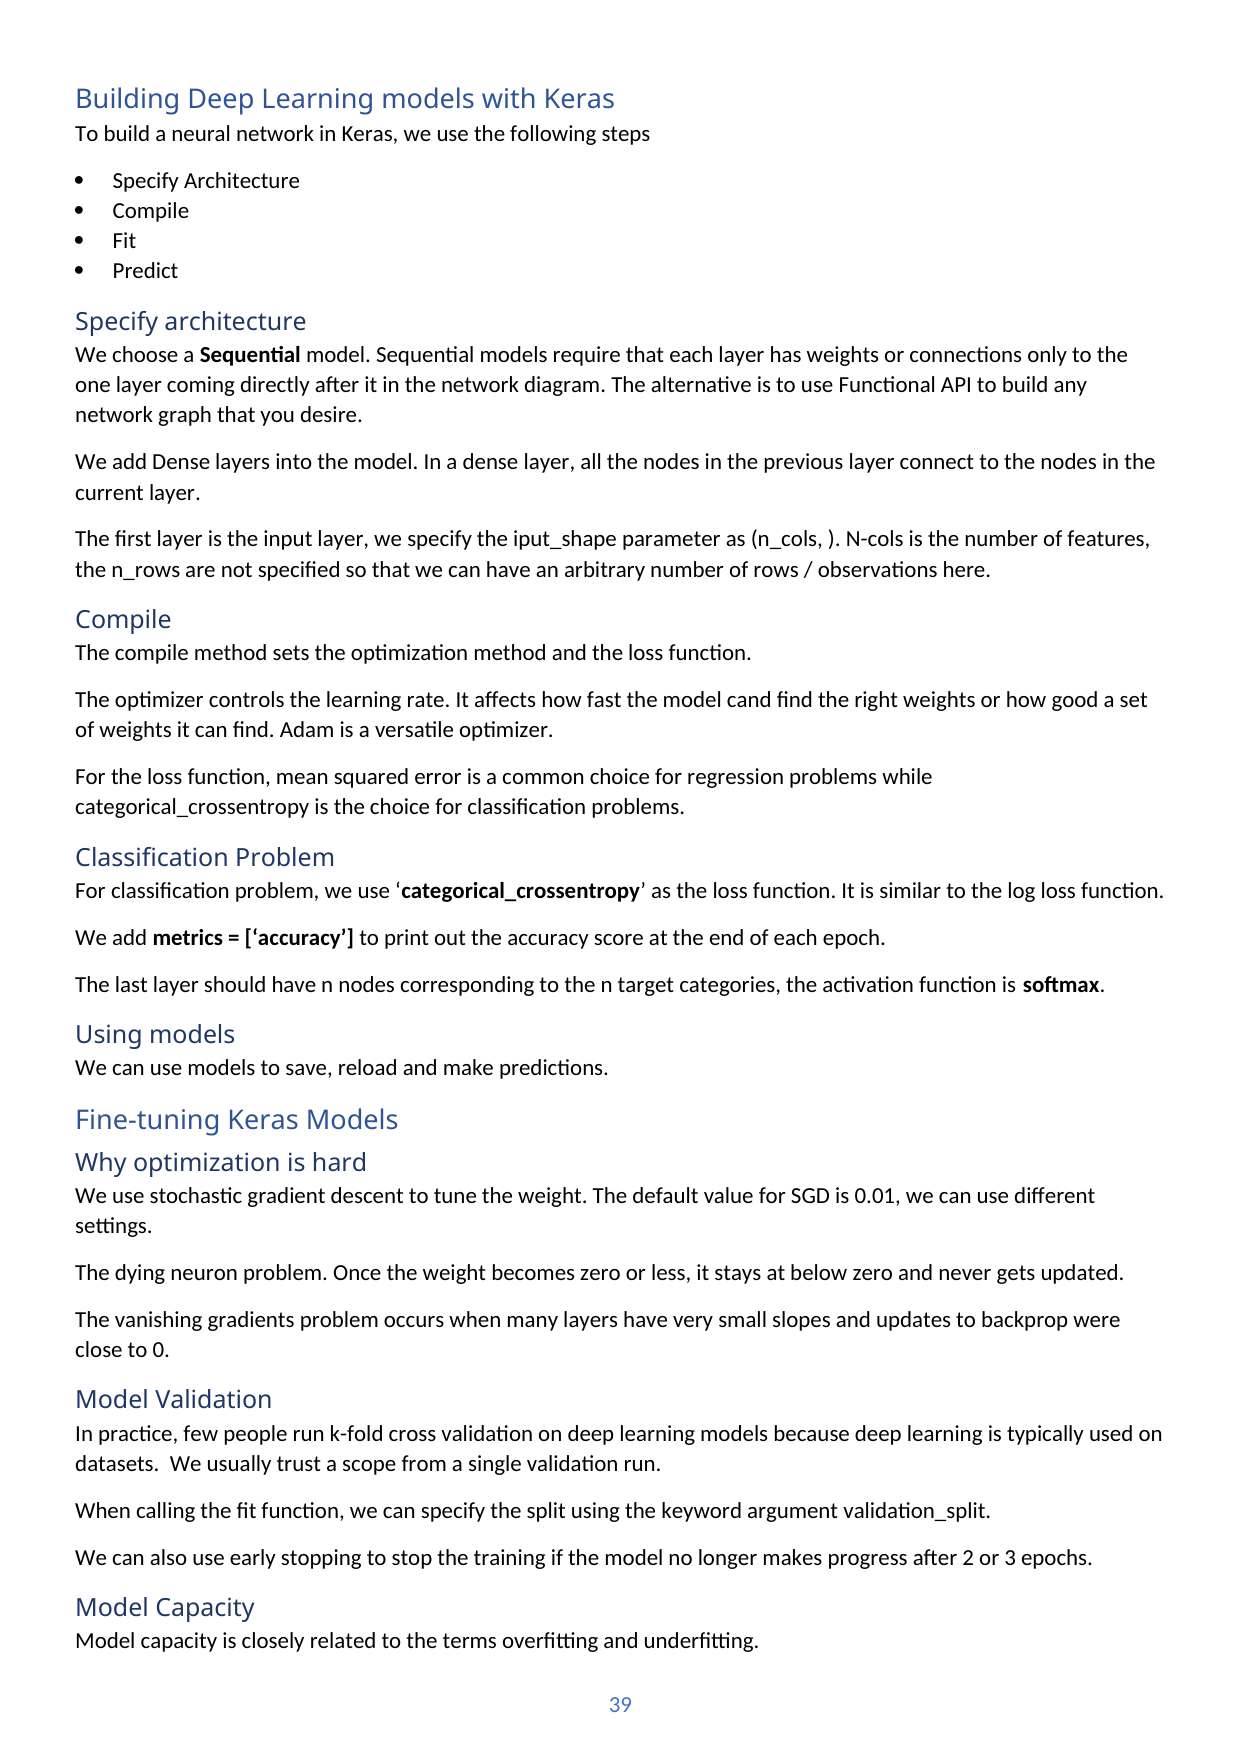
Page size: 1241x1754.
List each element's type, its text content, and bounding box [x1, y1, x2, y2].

subtitle Classification Problem [75, 839, 1165, 873]
list Specify Architecture [75, 166, 1165, 194]
text We add Dense layers into the model. In a dense layer, all the nodes in the previous layer connect to the nodes in the current layer. [75, 447, 1165, 506]
subtitle Why optimization is hard [75, 1144, 1165, 1178]
list Predict [75, 256, 1165, 284]
text The vanishing gradients problem occurs when many layers have very small slopes and updates to backprop were close to 0. [75, 1305, 1165, 1363]
text The compile method sets the optimization method and the loss function. [75, 638, 1165, 666]
text Model capacity is closely related to the terms overfitting and underfitting. [75, 1627, 1165, 1654]
text We use stochastic gradient descent to tune the weight. The default value for SGD is 0.01, we can use different settings. [75, 1181, 1165, 1239]
text We add metrics = [‘accuracy’] to print out the accuracy score at the end of each epoch. [75, 923, 1165, 951]
subtitle Model Validation [75, 1382, 1165, 1416]
text The first layer is the input layer, we specify the iput_shape parameter as (n_cols, ). N-cols is the number of features, the n_rows are not specified so that we can have an arbitrary number of rows / observations here. [75, 524, 1165, 583]
text The optimizer controls the learning rate. It affects how fast the model cand find the right weights or how good a set of weights it can find. Adam is a versatile optimizer. [75, 685, 1165, 743]
text For classification problem, we use ‘categorical_crossentropy’ as the loss function. It is similar to the log loss function. [75, 876, 1165, 904]
subtitle Using models [75, 1017, 1165, 1051]
subtitle Building Deep Learning models with Keras [75, 79, 1165, 116]
subtitle Fine-tuning Keras Models [75, 1100, 1165, 1137]
text The last layer should have n nodes corresponding to the n target categories, the activation function is softmax. [75, 970, 1165, 998]
subtitle Compile [75, 602, 1165, 636]
list Fit [75, 226, 1165, 254]
text To build a neural network in Keras, we use the following steps [75, 119, 1165, 147]
text We choose a Sequential model. Sequential models require that each layer has weights or connections only to the one layer coming directly after it in the network diagram. The alternative is to use Functional API to build any network graph that you desire. [75, 340, 1165, 428]
text We can also use early stopping to stop the training if the model no longer makes progress after 2 or 3 epochs. [75, 1543, 1165, 1571]
text We can use models to save, reload and make predictions. [75, 1053, 1165, 1082]
text In practice, few people run k-fold cross validation on deep learning models because deep learning is typically used on datasets. We usually trust a scope from a single validation run. [75, 1419, 1165, 1477]
text For the loss function, mean squared error is a common choice for regression problems while categorical_crossentropy is the choice for classification problems. [75, 762, 1165, 821]
subtitle Model Capacity [75, 1590, 1165, 1624]
text When calling the fit function, we can specify the split using the keyword argument validation_split. [75, 1496, 1165, 1524]
subtitle Specify architecture [75, 303, 1165, 337]
text The dying neuron problem. Once the weight becomes zero or less, it stays at below zero and never gets updated. [75, 1258, 1165, 1286]
list Compile [75, 196, 1165, 224]
